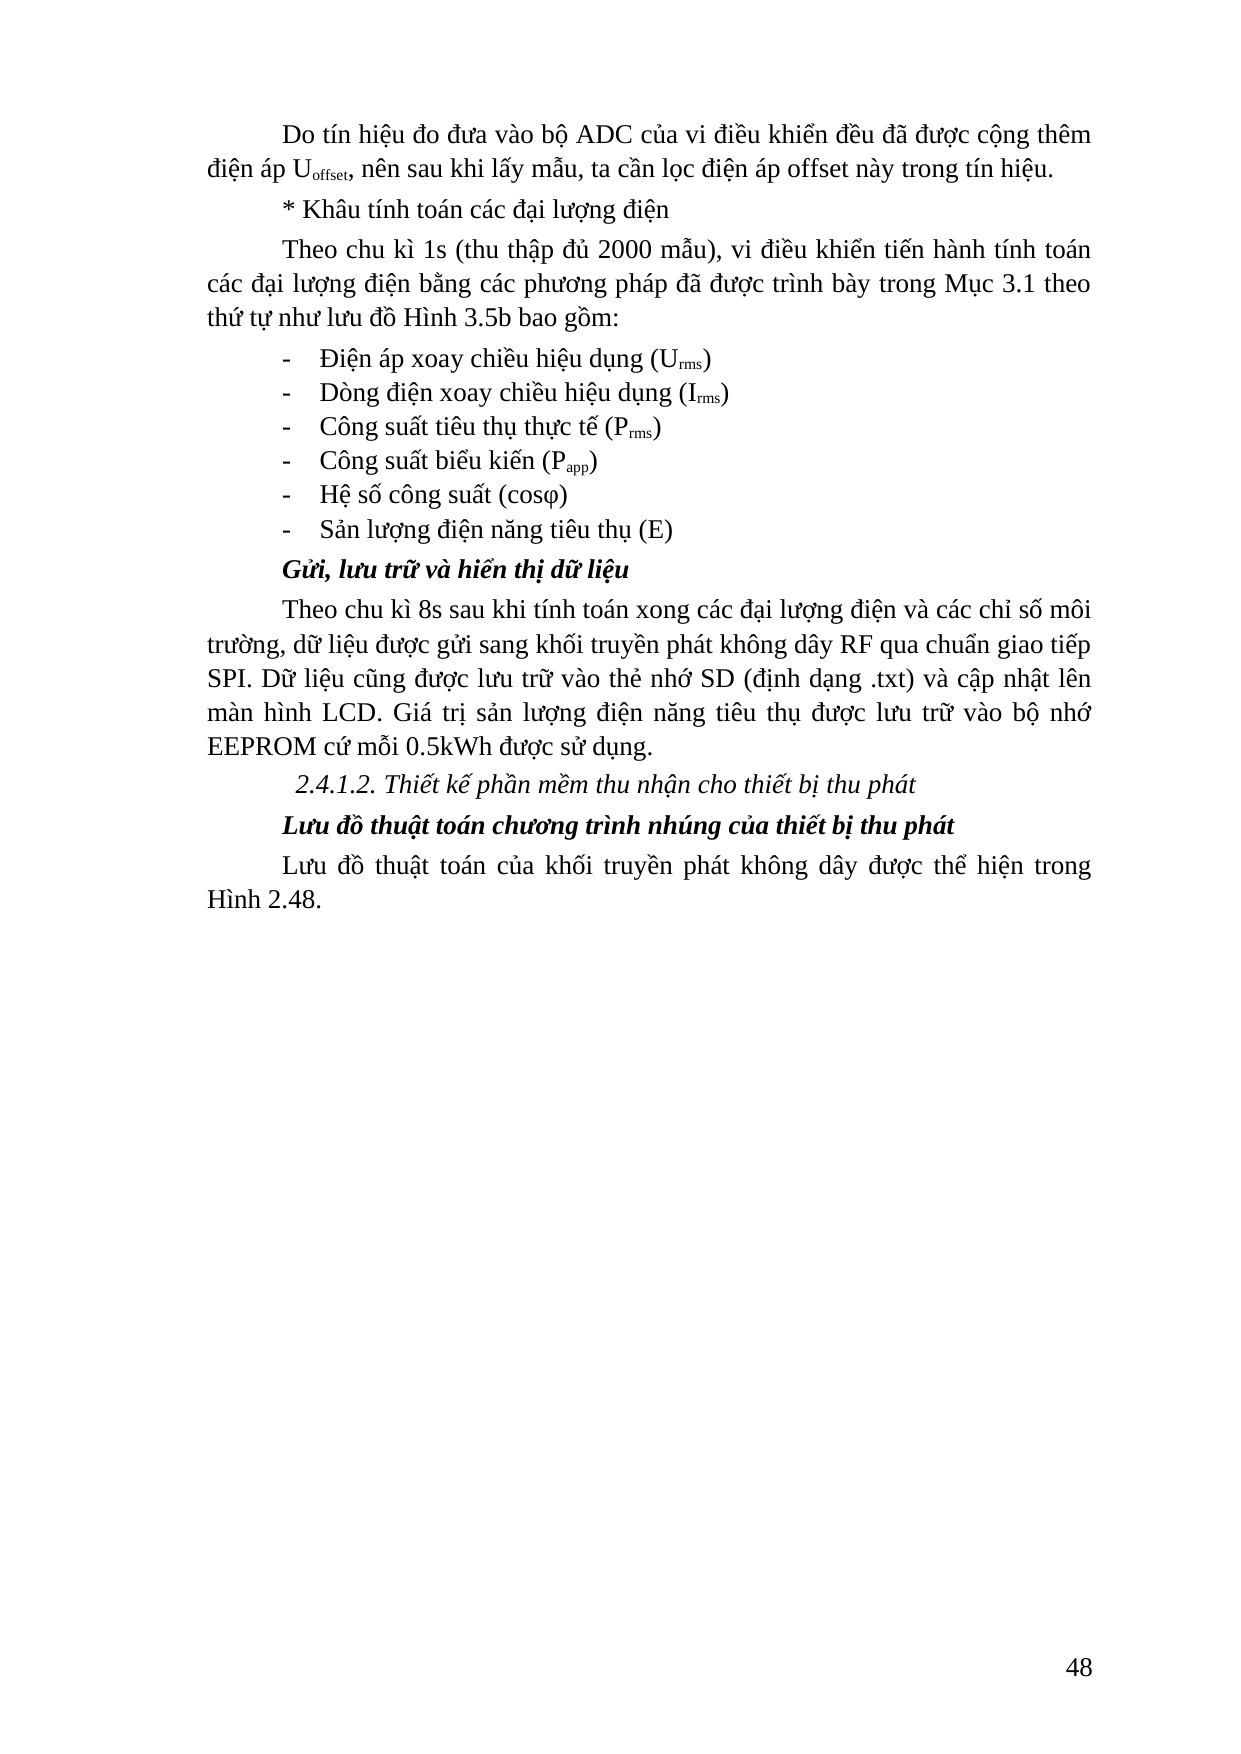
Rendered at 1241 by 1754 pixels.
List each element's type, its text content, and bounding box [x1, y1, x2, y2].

text Lưu đồ thuật toán chương trình nhúng của thiết bị thu phát [207, 809, 1092, 840]
list Công suất biểu kiến (Papp) [282, 444, 1092, 476]
list Công suất tiêu thụ thực tế (Prms) [282, 410, 1092, 441]
text Theo chu kì 8s sau khi tính toán xong các đại lượng điện và các chỉ số môi trường, dữ liệu được gửi sang khối truyền phát không dây RF qua chuẩn giao tiếp SPI. Dữ liệu cũng được lưu trữ vào thẻ nhớ SD (định dạng .txt) và cập nhật lên màn hình LCD. Giá trị sản lượng điện năng tiêu thụ được lưu trữ vào bộ nhớ EEPROM cứ mỗi 0.5kWh được sử dụng. [207, 593, 1092, 761]
text Gửi, lưu trữ và hiển thị dữ liệu [207, 553, 1092, 584]
list Hệ số công suất (cosφ) [282, 478, 1092, 510]
text * Khâu tính toán các đại lượng điện [207, 193, 1092, 224]
text Lưu đồ thuật toán của khối truyền phát không dây được thể hiện trong Hình 2.48. [207, 849, 1092, 915]
text Do tín hiệu đo đưa vào bộ ADC của vi điều khiển đều đã được cộng thêm điện áp Uoffset, nên sau khi lấy mẫu, ta cần lọc điện áp offset này trong tín hiệu. [207, 118, 1092, 183]
list Dòng điện xoay chiều hiệu dụng (Irms) [282, 376, 1092, 407]
list Sản lượng điện năng tiêu thụ (E) [282, 513, 1092, 544]
list Điện áp xoay chiều hiệu dụng (Urms) [282, 342, 1092, 373]
subtitle Thiết kế phần mềm thu nhận cho thiết bị thu phát [207, 768, 1092, 800]
text Theo chu kì 1s (thu thập đủ 2000 mẫu), vi điều khiển tiến hành tính toán các đại lượng điện bằng các phương pháp đã được trình bày trong Mục 3.1 theo thứ tự như lưu đồ Hình 3.5b bao gồm: [207, 233, 1092, 333]
